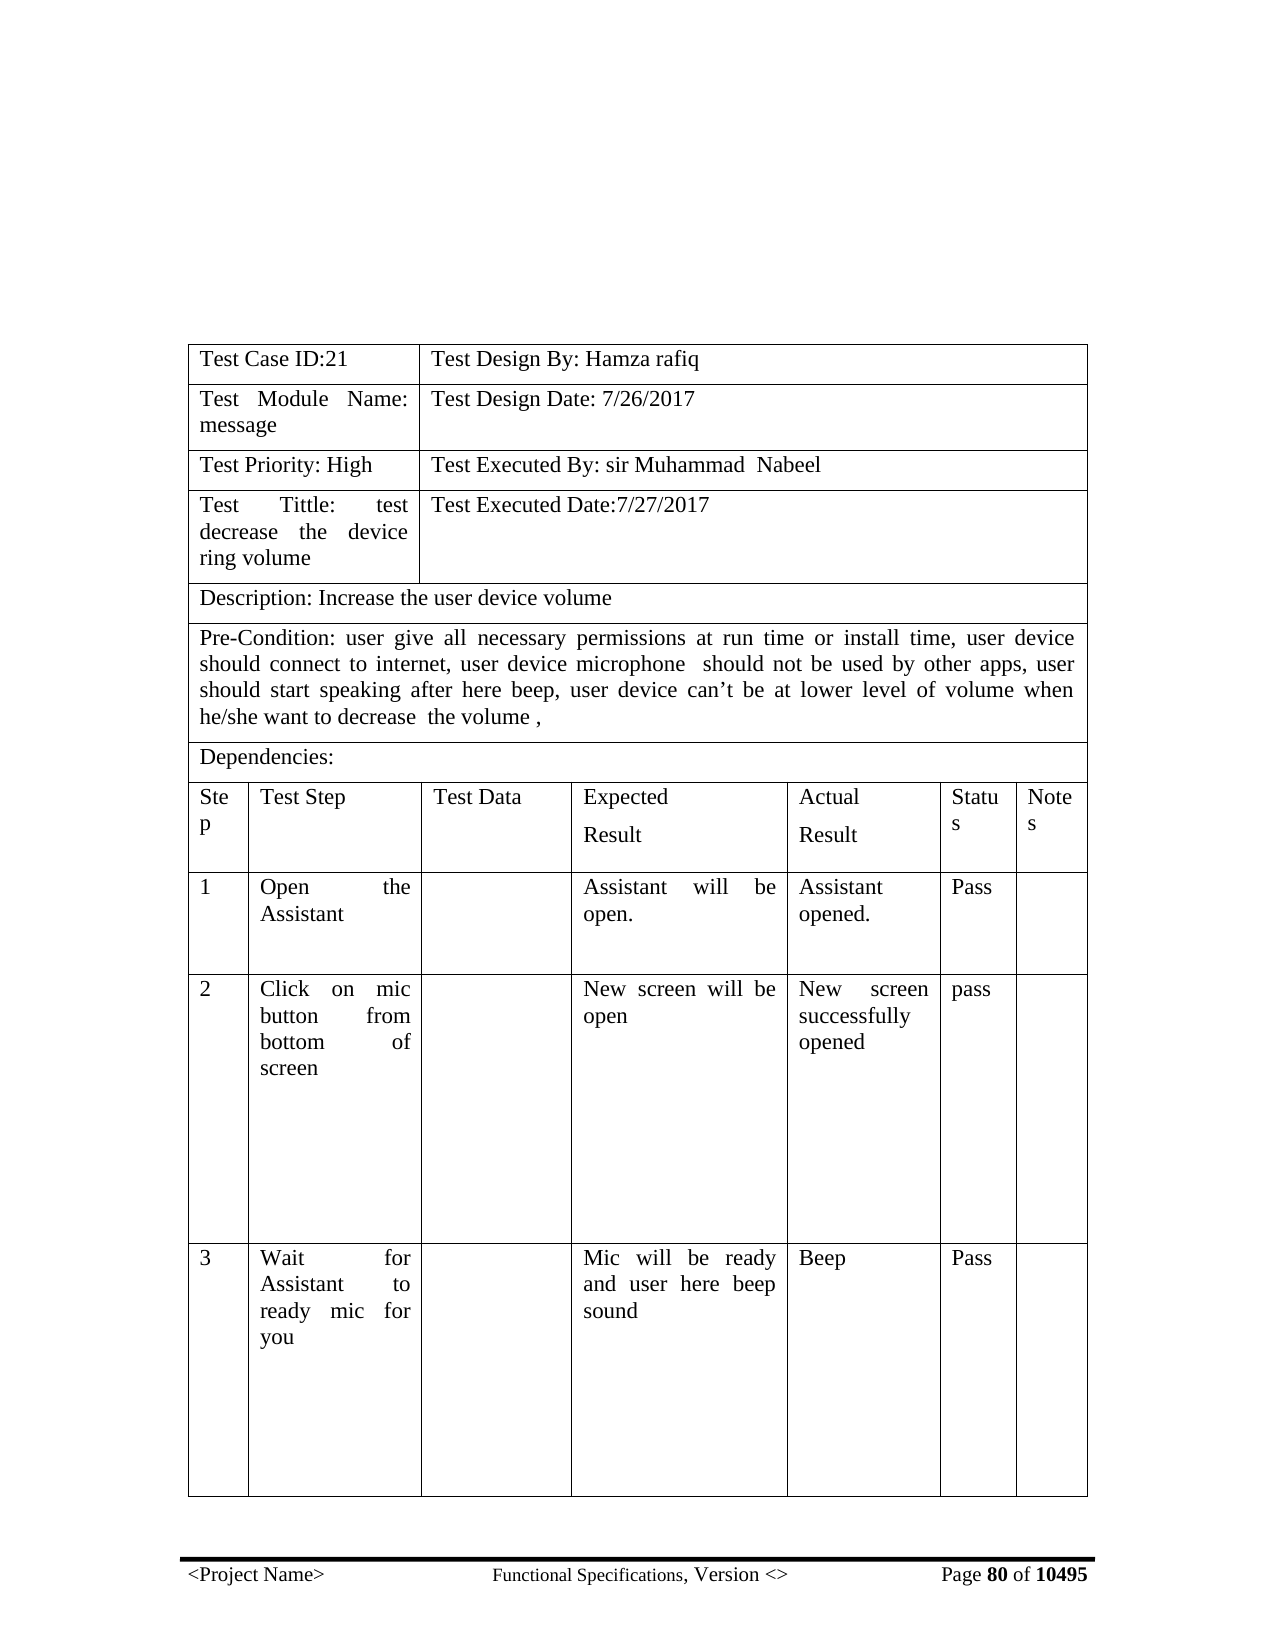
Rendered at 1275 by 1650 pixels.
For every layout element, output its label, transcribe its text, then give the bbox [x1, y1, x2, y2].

table_cell Test Step [249, 783, 421, 872]
table_cell 3 [189, 1244, 248, 1496]
table_cell 1 [189, 873, 248, 974]
table_cell Expected Result [572, 783, 787, 872]
table_cell Click on mic button from bottom of screen [249, 975, 421, 1243]
table_cell [1017, 975, 1087, 1243]
table_cell [422, 1244, 571, 1496]
table_cell Pass [941, 1244, 1016, 1496]
table_cell Step [189, 783, 248, 872]
table_cell Test Data [422, 783, 571, 872]
table_cell [422, 975, 571, 1243]
table_header Test Case ID:21 [189, 345, 419, 384]
table_cell New screen successfully opened [788, 975, 940, 1243]
table_cell New screen will be open [572, 975, 787, 1243]
table_cell Wait for Assistant to ready mic for you [249, 1244, 421, 1496]
table_cell [1017, 1244, 1087, 1496]
table_cell Description: Increase the user device volume [189, 584, 1087, 623]
table_cell Assistant will be open. [572, 873, 787, 974]
table_cell Test Priority: High [189, 451, 419, 490]
table_cell Dependencies: [189, 743, 1087, 782]
table_cell Mic will be ready and user here beep sound [572, 1244, 787, 1496]
table_cell Pass [941, 873, 1016, 974]
table_cell Notes [1017, 783, 1087, 872]
table_cell Status [941, 783, 1016, 872]
table_cell 2 [189, 975, 248, 1243]
table_cell [1017, 873, 1087, 974]
table_cell Test Executed By: sir Muhammad Nabeel [420, 451, 1087, 490]
table_cell pass [941, 975, 1016, 1243]
table_cell Test Tittle: test decrease the device ring volume [189, 491, 419, 583]
table_header Test Design By: Hamza rafiq [420, 345, 1087, 384]
table_cell Assistant opened. [788, 873, 940, 974]
table_cell Beep [788, 1244, 940, 1496]
table_cell Pre-Condition: user give all necessary permissions at run time or install time, user device should connect to internet, user device microphone should not be used by other apps, user should start speaking after here beep, user device can’t be at lower level of volume when he/she want to decrease the volume , [189, 624, 1087, 742]
table_cell [422, 873, 571, 974]
table_cell Actual Result [788, 783, 940, 872]
table_cell Test Executed Date:7/27/2017 [420, 491, 1087, 583]
table_cell Open the Assistant [249, 873, 421, 974]
table_cell Test Module Name: message [189, 385, 419, 450]
table_cell Test Design Date: 7/26/2017 [420, 385, 1087, 450]
